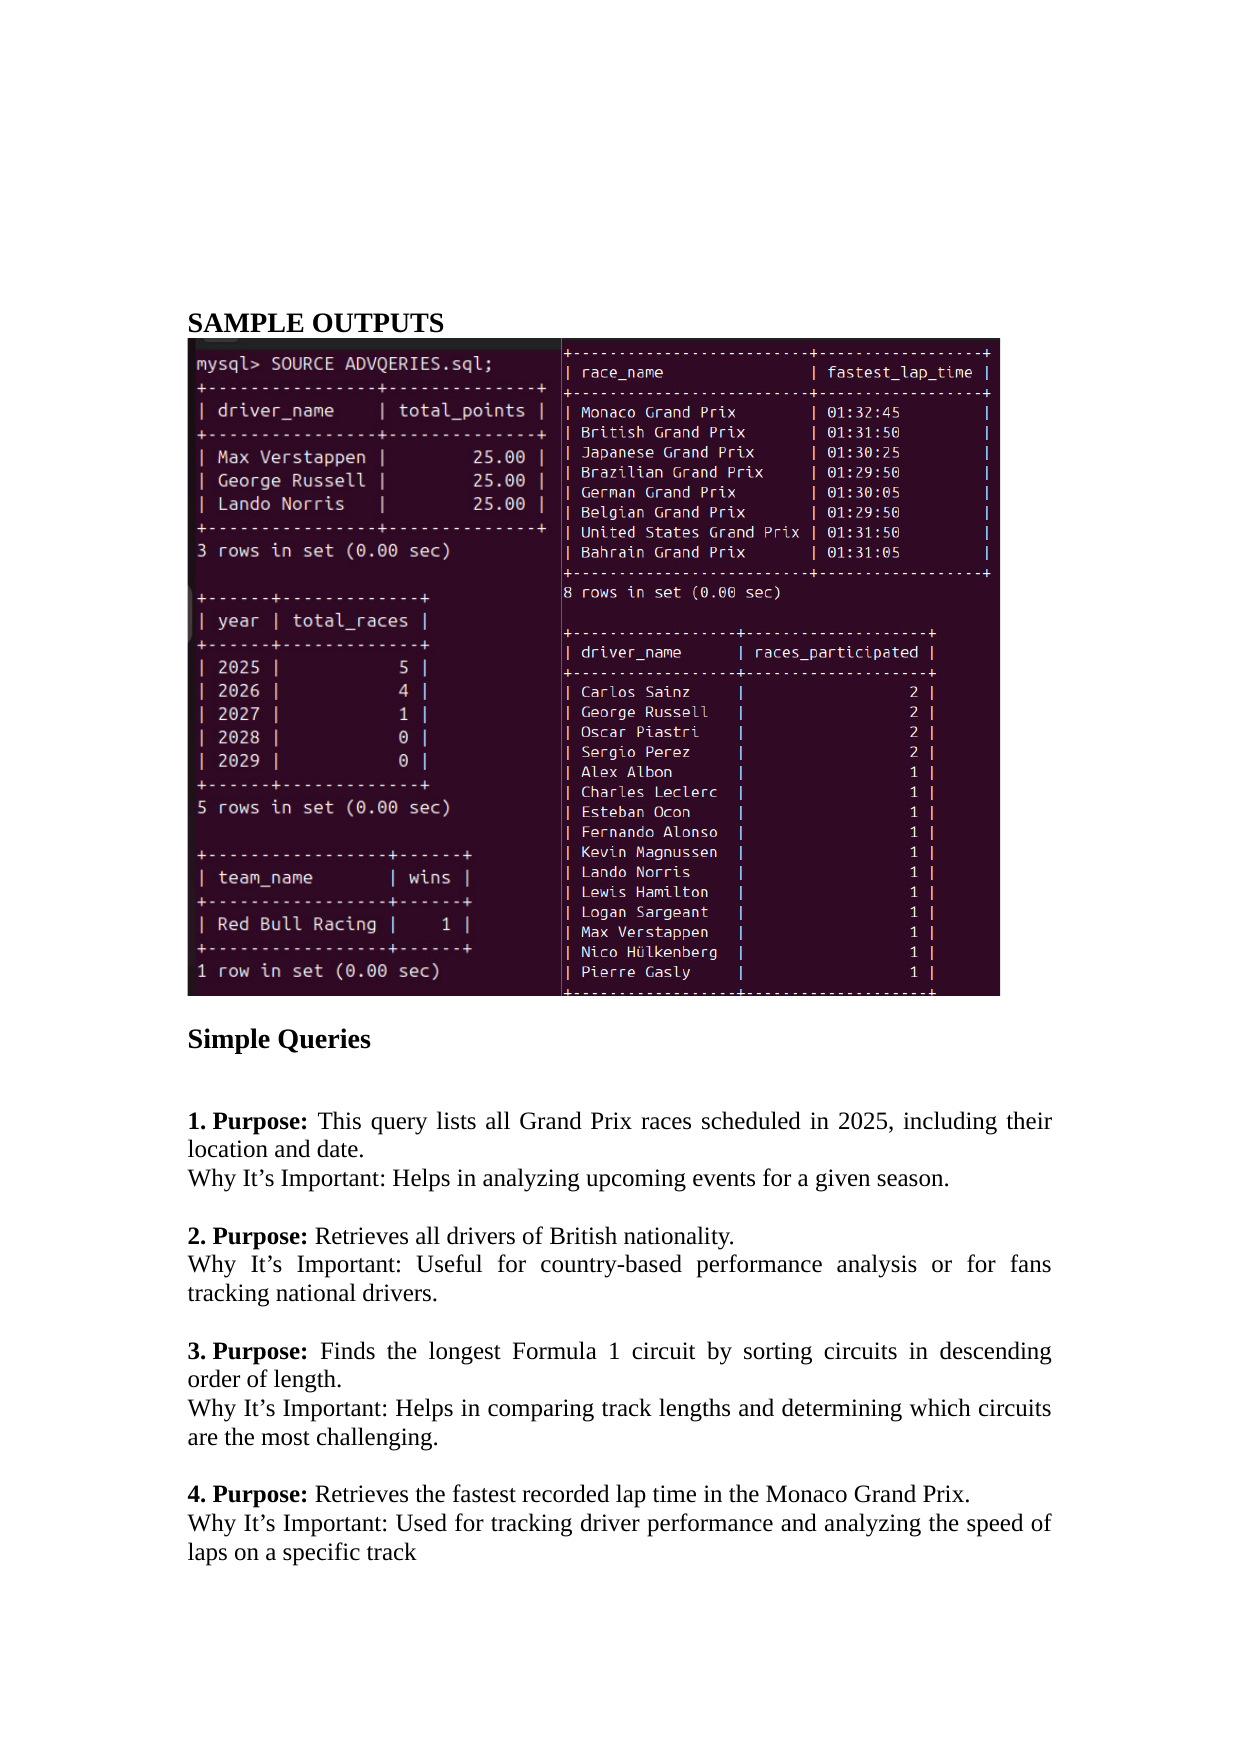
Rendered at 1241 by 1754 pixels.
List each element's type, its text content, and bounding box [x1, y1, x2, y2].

text Why It’s Important: Helps in analyzing upcoming events for a given season. [187, 1163, 1053, 1192]
picture [187, 338, 1001, 996]
text Why It’s Important: Used for tracking driver performance and analyzing the speed of laps on a specific track [187, 1508, 1053, 1566]
list Purpose: Retrieves all drivers of British nationality. [187, 1221, 1053, 1249]
list Purpose: Finds the longest Formula 1 circuit by sorting circuits in descending order of length. [187, 1336, 1053, 1393]
list Purpose: Retrieves the fastest recorded lap time in the Monaco Grand Prix. [187, 1479, 1053, 1508]
list Purpose: This query lists all Grand Prix races scheduled in 2025, including their location and date. [187, 1106, 1053, 1163]
text SAMPLE OUTPUTS [187, 306, 1053, 338]
subtitle Simple Queries [187, 1023, 1053, 1055]
text Why It’s Important: Helps in comparing track lengths and determining which circuits are the most challenging. [187, 1393, 1053, 1451]
text Why It’s Important: Useful for country-based performance analysis or for fans tracking national drivers. [187, 1249, 1053, 1307]
